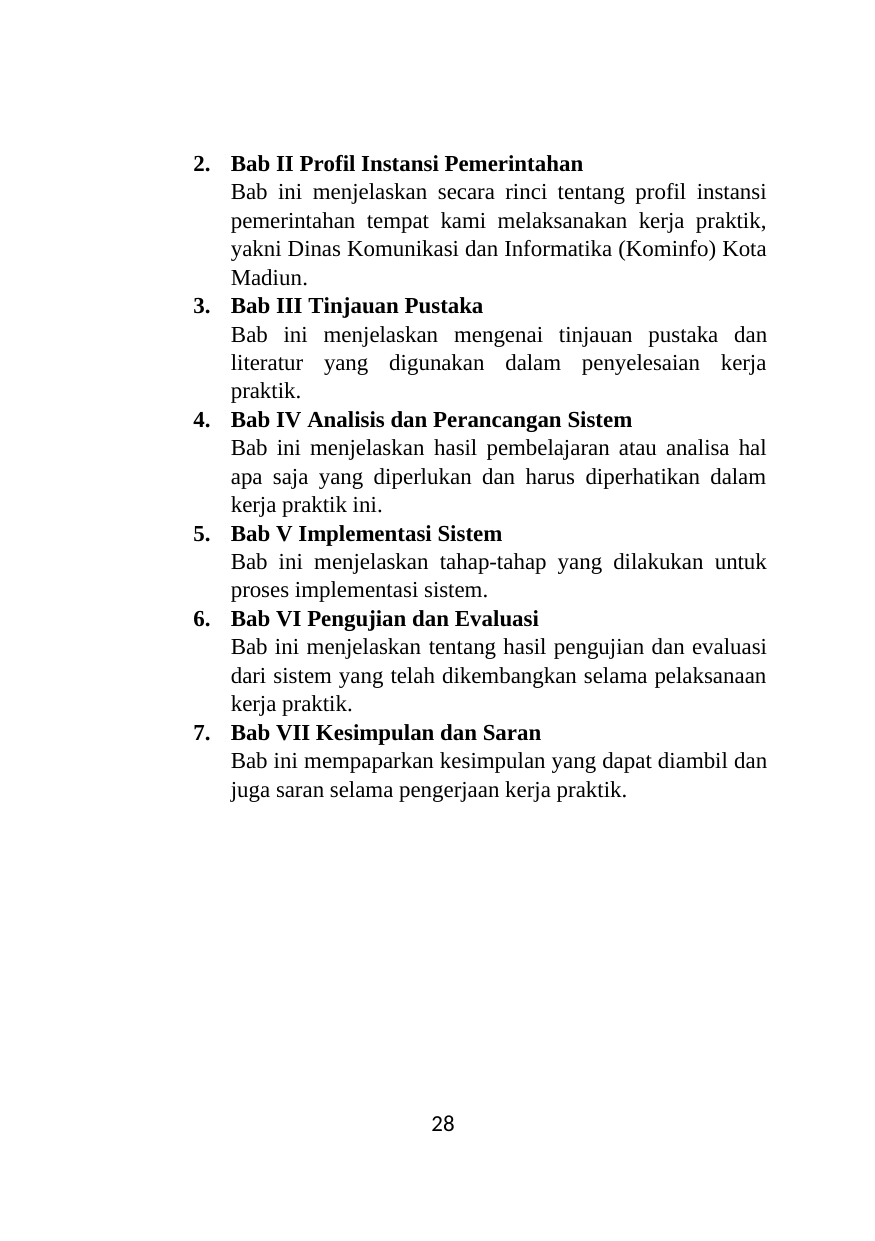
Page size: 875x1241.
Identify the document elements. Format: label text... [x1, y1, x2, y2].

list Bab VII Kesimpulan dan Saran [193, 719, 767, 745]
list Bab ini menjelaskan mengenai tinjauan pustaka dan literatur yang digunakan dalam penyelesaian kerja praktik. [231, 321, 767, 404]
list Bab ini menjelaskan tahap-tahap yang dilakukan untuk proses implementasi sistem. [231, 548, 767, 603]
list Bab V Implementasi Sistem [193, 520, 767, 546]
list Bab ini menjelaskan tentang hasil pengujian dan evaluasi dari sistem yang telah dikembangkan selama pelaksanaan kerja praktik. [231, 633, 767, 717]
list Bab II Profil Instansi Pemerintahan [193, 150, 767, 176]
list Bab ini menjelaskan hasil pembelajaran atau analisa hal apa saja yang diperlukan dan harus diperhatikan dalam kerja praktik ini. [231, 434, 767, 518]
list Bab ini mempaparkan kesimpulan yang dapat diambil dan juga saran selama pengerjaan kerja praktik. [231, 747, 767, 802]
list Bab IV Analisis dan Perancangan Sistem [193, 406, 767, 432]
list Bab III Tinjauan Pustaka [193, 292, 767, 318]
list Bab ini menjelaskan secara rinci tentang profil instansi pemerintahan tempat kami melaksanakan kerja praktik, yakni Dinas Komunikasi dan Informatika (Kominfo) Kota Madiun. [231, 178, 767, 290]
list Bab VI Pengujian dan Evaluasi [193, 605, 767, 631]
